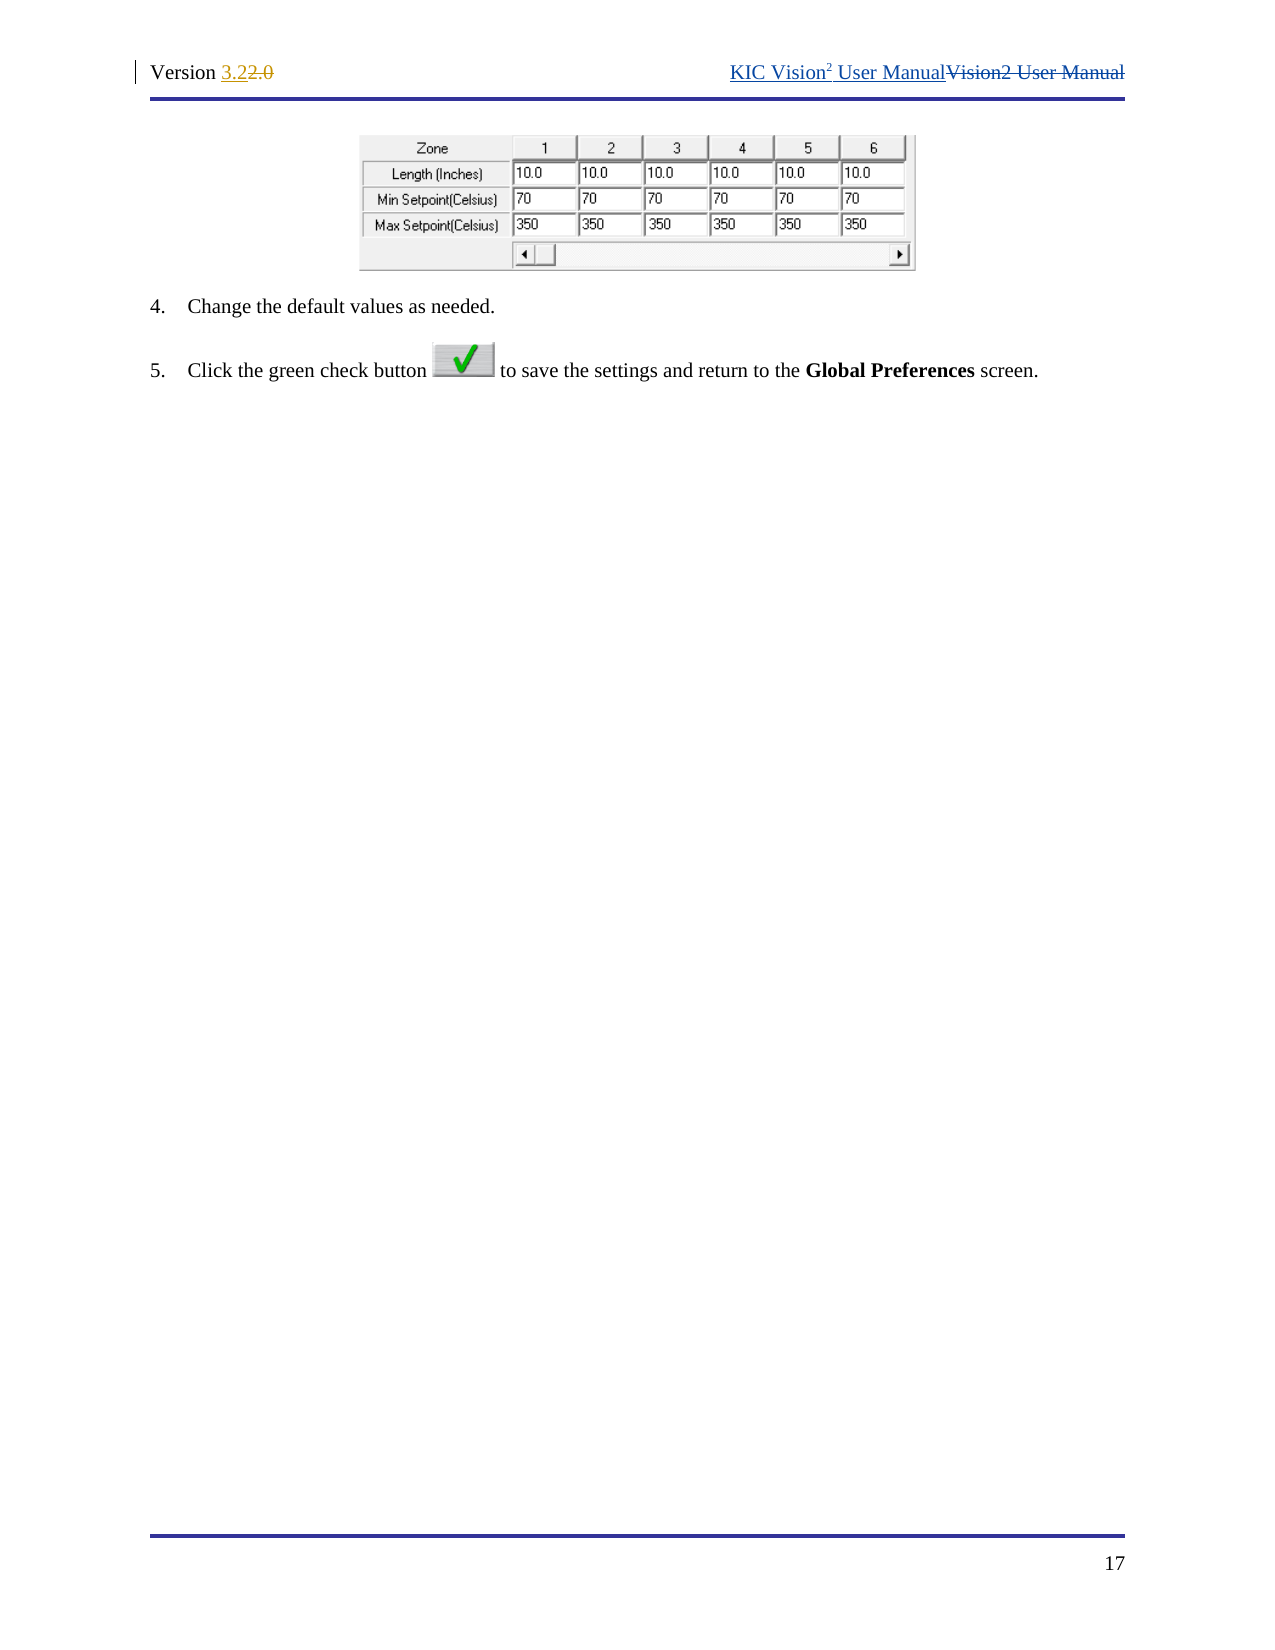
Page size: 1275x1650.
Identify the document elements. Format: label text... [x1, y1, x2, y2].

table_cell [139, 135, 1136, 294]
picture [359, 135, 916, 271]
table_cell Change the default values as needed. Click the green check button to save the settings and return to the Global Preferences screen. [139, 295, 1136, 382]
picture [432, 342, 495, 377]
